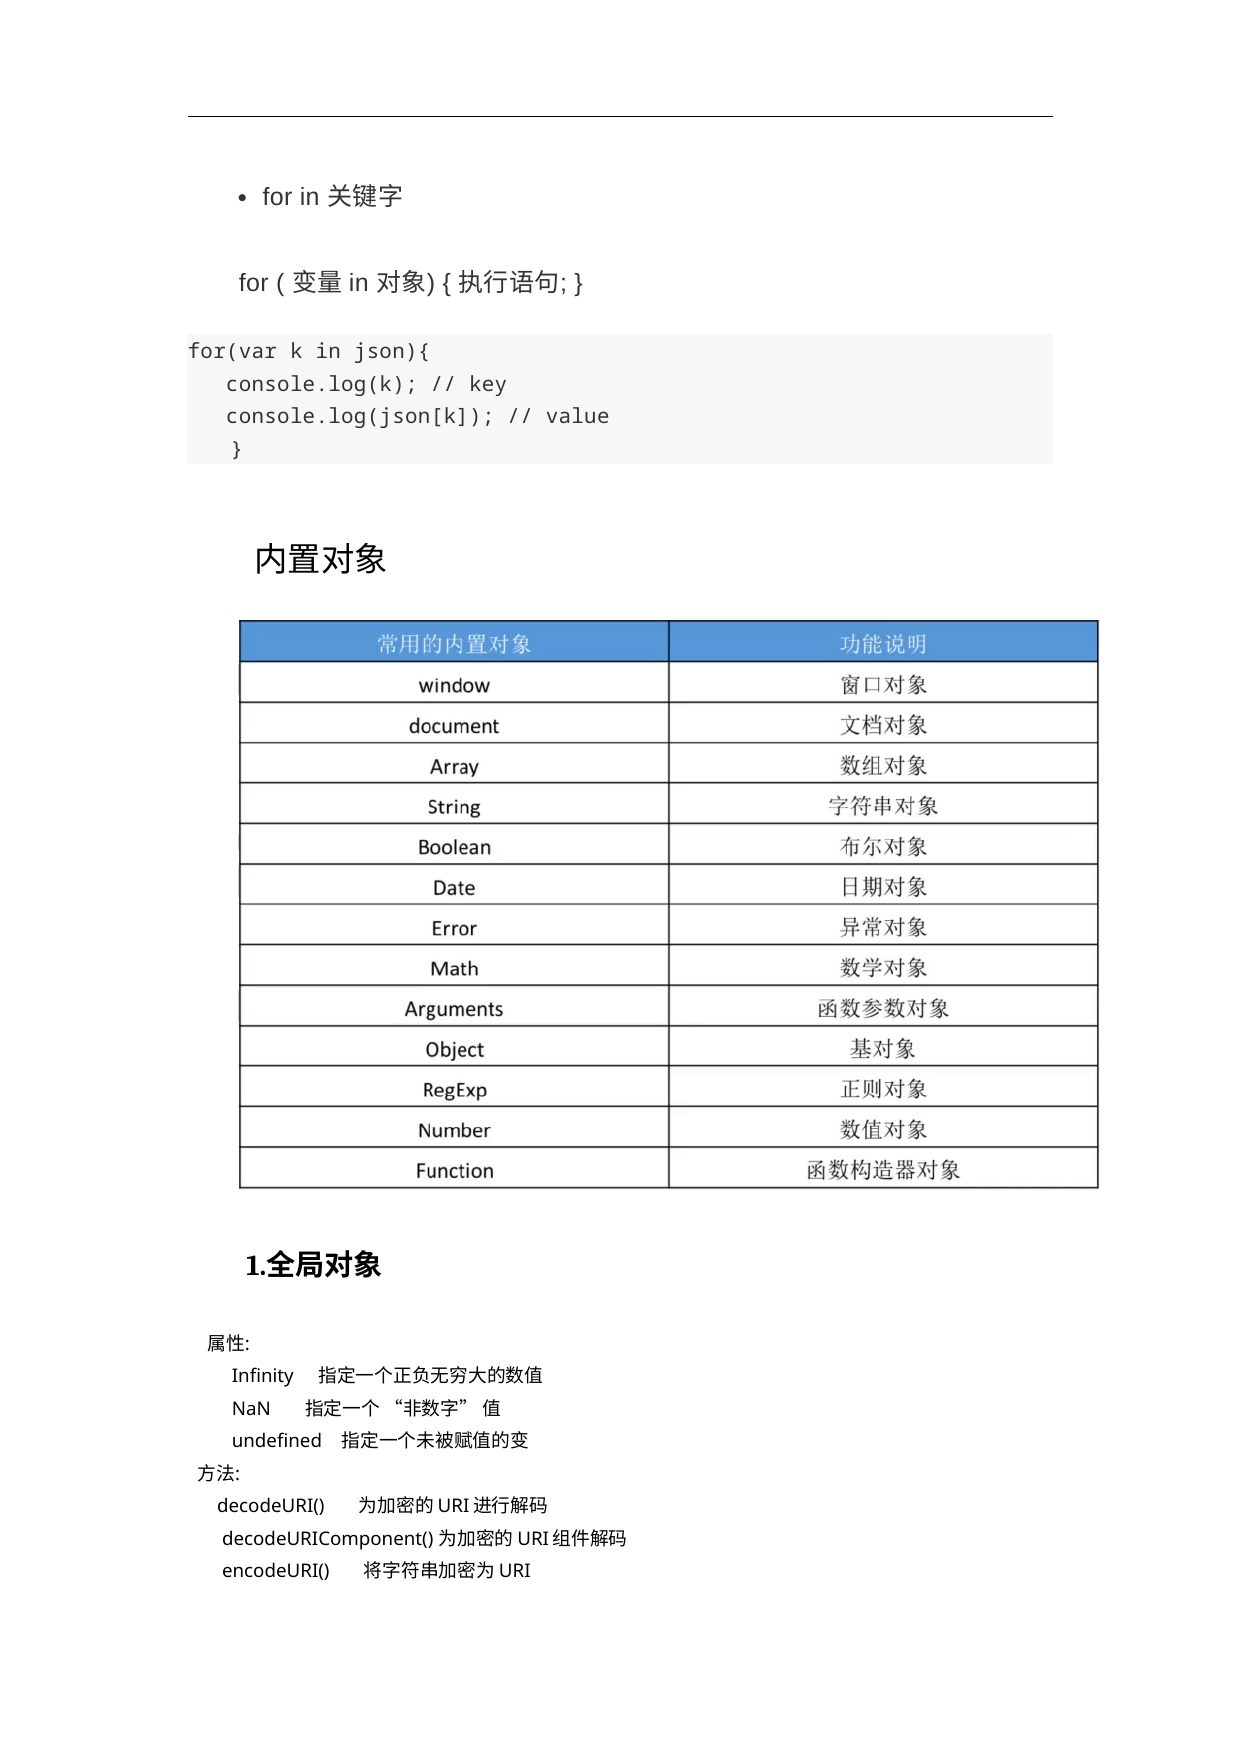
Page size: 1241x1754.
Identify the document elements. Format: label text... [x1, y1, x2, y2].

picture [237, 616, 1103, 1192]
text for(var k in json){ [187, 334, 1053, 367]
text NaN 指定一个 “非数字” 值 [187, 1391, 1053, 1423]
text console.log(k); // key [187, 367, 1053, 399]
text decodeURI() 为加密的URI进行解码 [187, 1488, 1053, 1521]
text Infinity 指定一个正负无穷大的数值 [187, 1358, 1053, 1391]
subtitle 内置对象 [187, 524, 1053, 589]
text } [187, 432, 1053, 464]
subtitle 1.全局对象 [187, 1230, 1053, 1295]
text decodeURIComponent() 为加密的URI组件解码 [187, 1521, 1053, 1553]
text undefined 指定一个未被赋值的变 [187, 1423, 1053, 1456]
text 方法: [187, 1456, 1053, 1488]
text for ( 变量 in 对象) { 执行语句; } [187, 248, 1053, 313]
text 属性: [187, 1326, 1053, 1358]
text encodeURI() 将字符串加密为URI [187, 1553, 1053, 1586]
text console.log(json[k]); // value [187, 399, 1053, 432]
list for in 关键字 [187, 162, 1053, 227]
